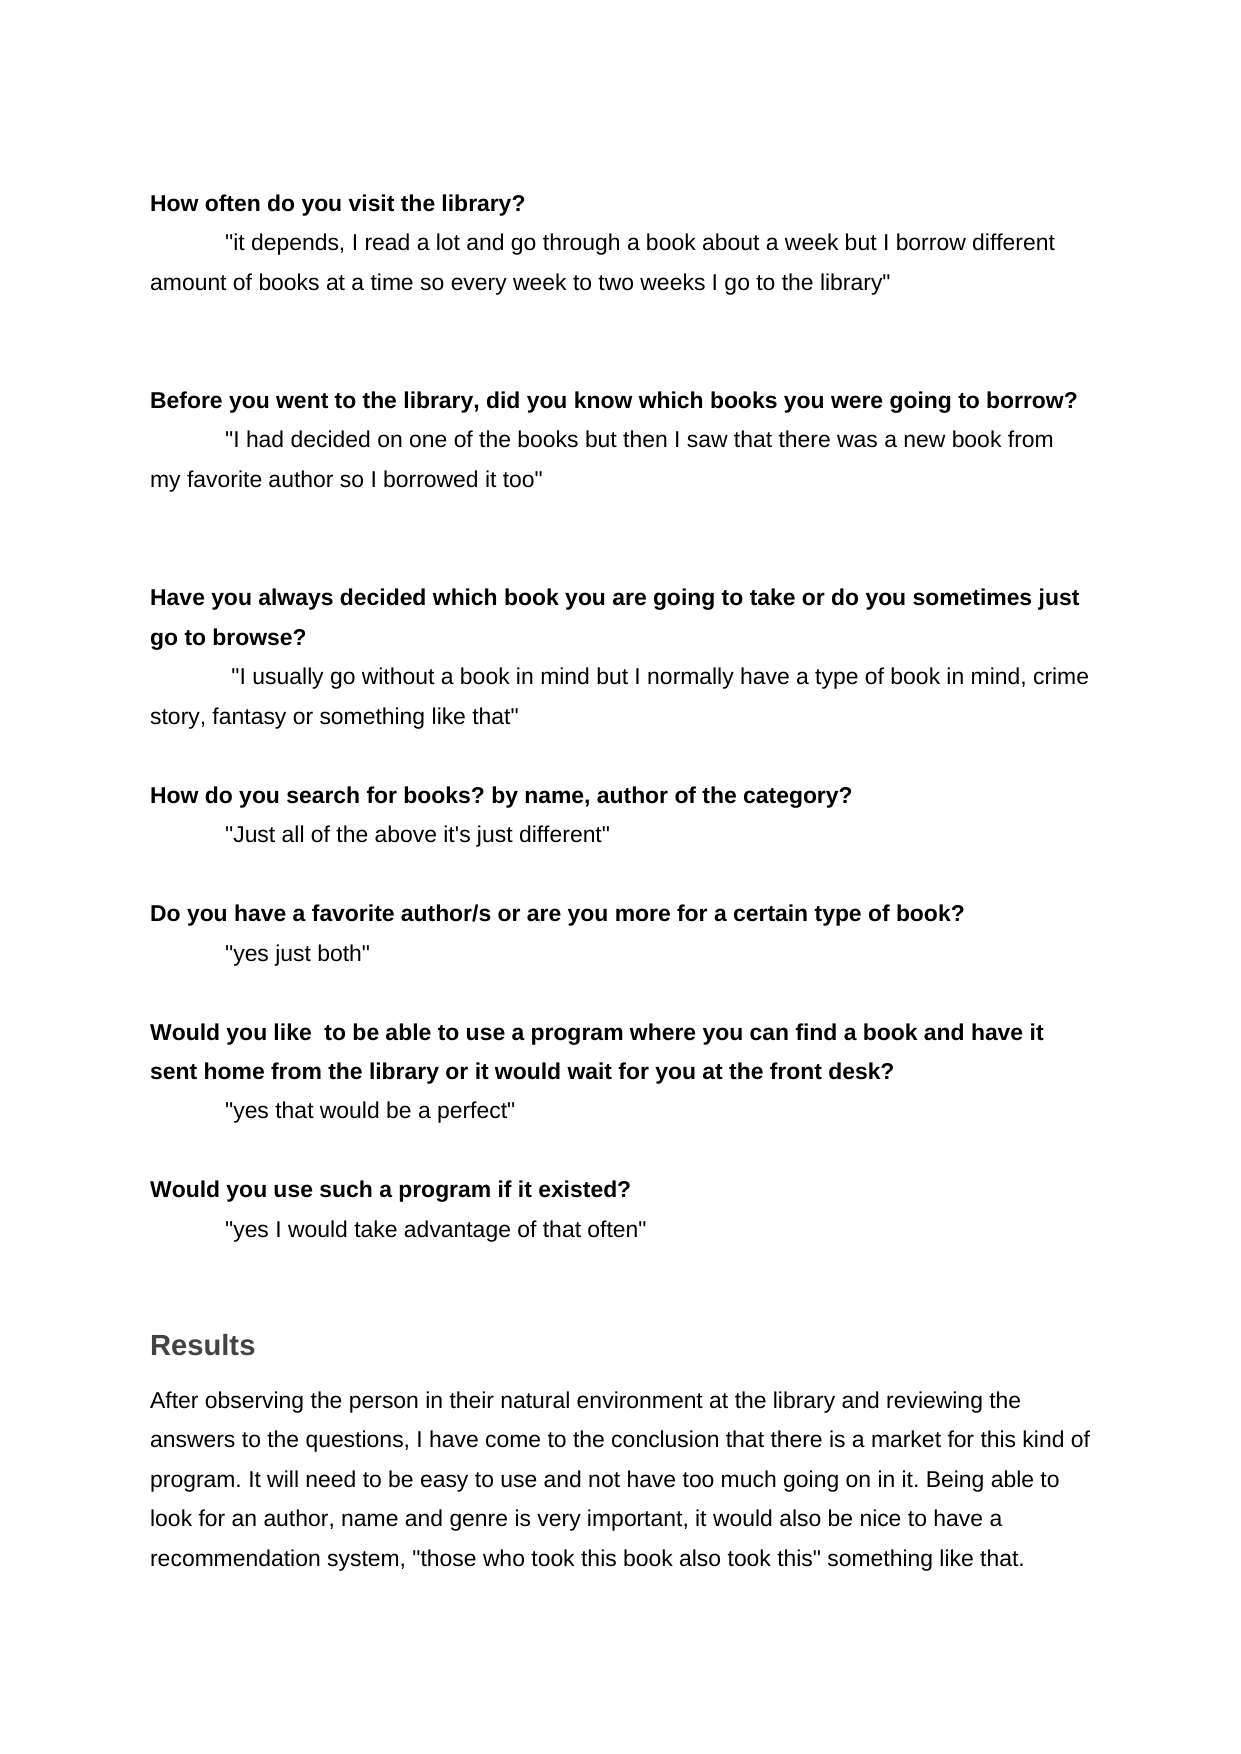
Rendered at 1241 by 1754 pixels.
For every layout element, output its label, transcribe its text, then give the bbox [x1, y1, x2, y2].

text "yes I would take advantage of that often" [150, 1216, 1090, 1242]
text "it depends, I read a lot and go through a book about a week but I borrow different amount of books at a time so every week to two weeks I go to the library" [150, 229, 1090, 295]
text Would you like to be able to use a program where you can find a book and have it sent home from the library or it would wait for you at the front desk? [150, 1018, 1090, 1084]
text Would you use such a program if it existed? [150, 1176, 1090, 1203]
text "yes that would be a perfect" [150, 1097, 1090, 1124]
text Before you went to the library, did you know which books you were going to borrow? [150, 387, 1090, 413]
text "I had decided on one of the books but then I saw that there was a new book from my favorite author so I borrowed it too" [150, 426, 1090, 492]
text How do you search for books? by name, author of the category? "Just all of the above it's just different" [150, 782, 1090, 847]
text Do you have a favorite author/s or are you more for a certain type of book? [150, 900, 1090, 926]
text Have you always decided which book you are going to take or do you sometimes just go to browse? "I usually go without a book in mind but I normally have a type of book in mind, crime story, fantasy or something like that" [150, 584, 1090, 729]
text "yes just both" [150, 939, 1090, 966]
text How often do you visit the library? [150, 189, 1090, 216]
subtitle Results [150, 1328, 1090, 1362]
text After observing the person in their natural environment at the library and reviewing the answers to the questions, I have come to the conclusion that there is a market for this kind of program. It will need to be easy to use and not have too much going on in it. Being able to look for an author, name and genre is very important, it would also be nice to have a recommendation system, "those who took this book also took this" something like that. [150, 1387, 1090, 1571]
